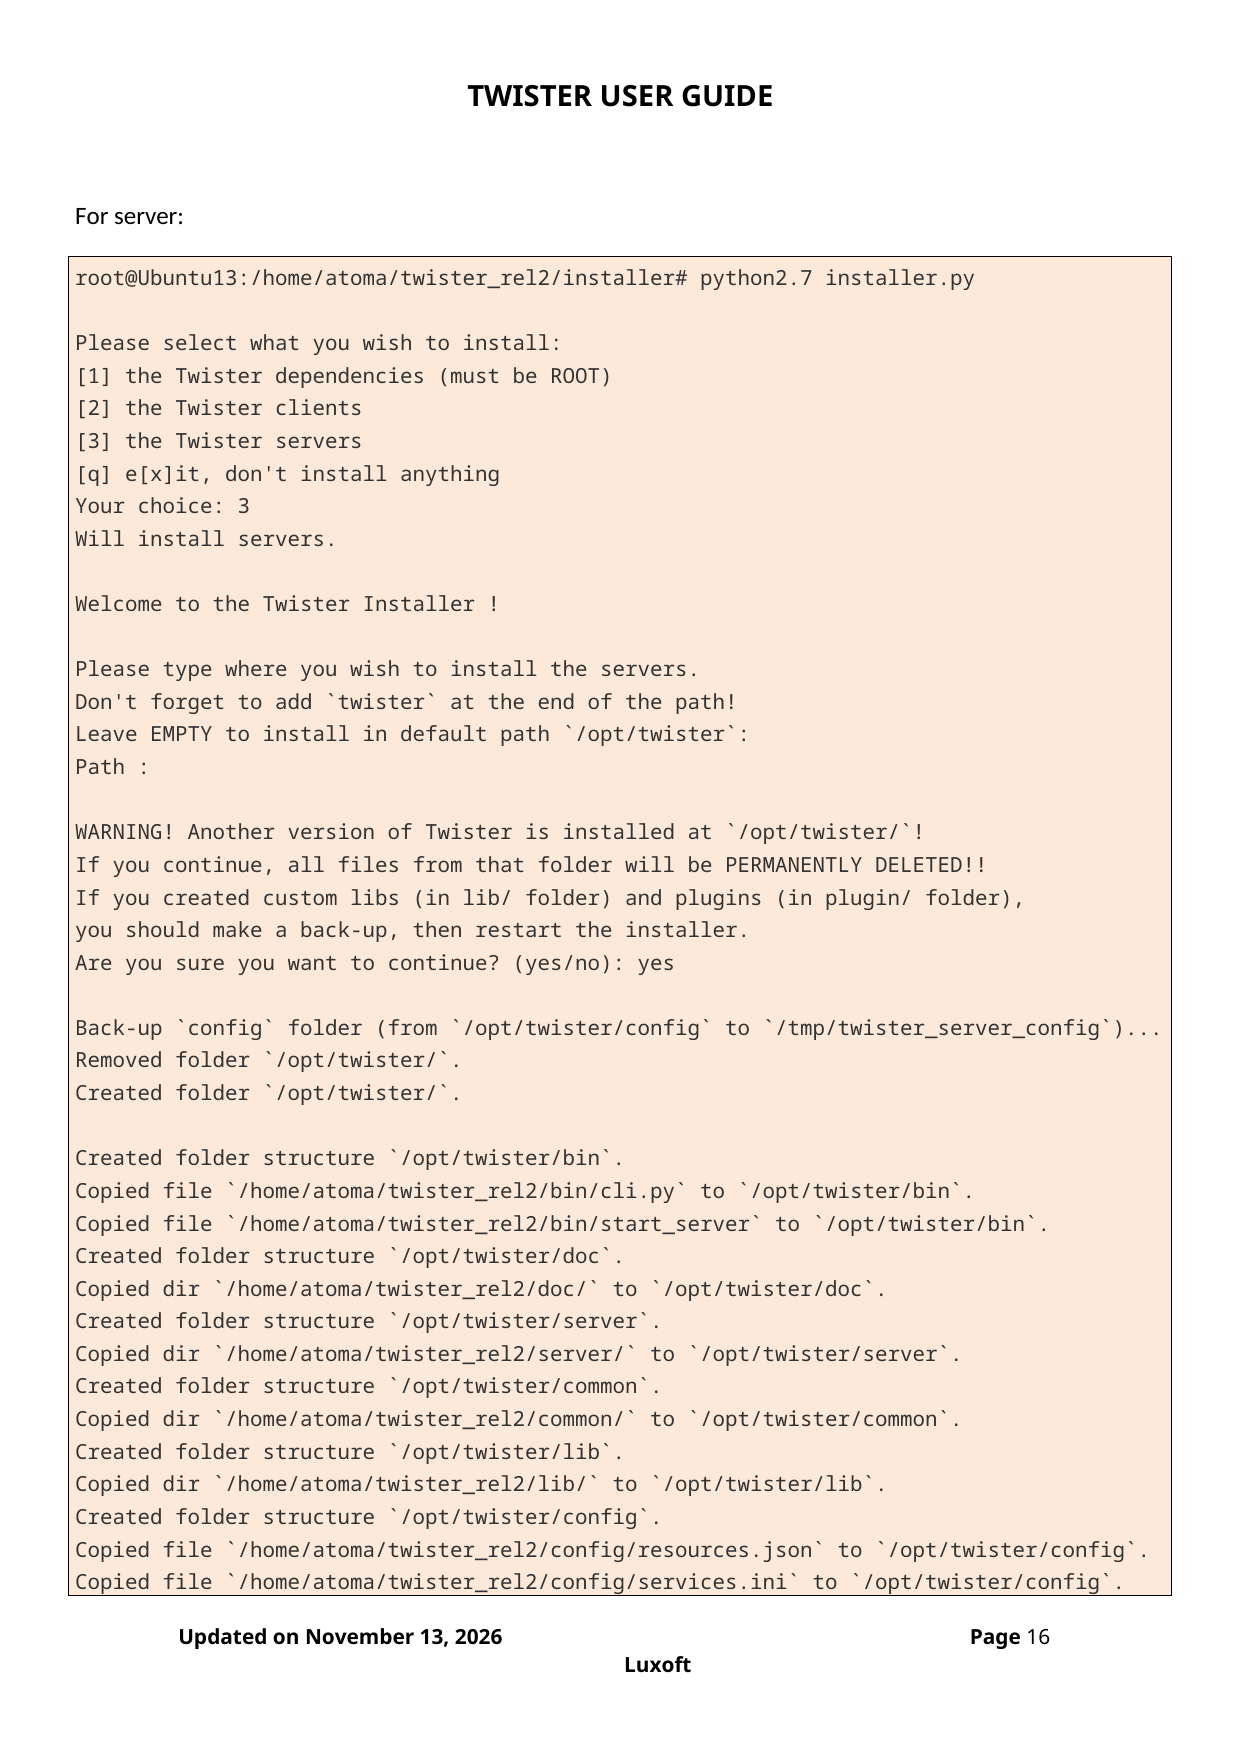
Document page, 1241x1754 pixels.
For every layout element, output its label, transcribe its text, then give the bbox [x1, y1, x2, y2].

text Copied dir `/home/atoma/twister_rel2/lib/` to `/opt/twister/lib`. [69, 1462, 1171, 1495]
text Created folder structure `/opt/twister/lib`. [69, 1429, 1171, 1462]
text Leave EMPTY to install in default path `/opt/twister`: [69, 712, 1171, 745]
text For server: [75, 200, 1165, 231]
text If you created custom libs (in lib/ folder) and plugins (in plugin/ folder), [69, 875, 1171, 908]
text Will install servers. [69, 517, 1171, 549]
text [q] e[x]it, don't install anything [69, 451, 1171, 484]
text Copied file `/home/atoma/twister_rel2/bin/cli.py` to `/opt/twister/bin`. [69, 1169, 1171, 1201]
text [2] the Twister clients [69, 386, 1171, 419]
text Created folder structure `/opt/twister/common`. [69, 1364, 1171, 1397]
text Copied file `/home/atoma/twister_rel2/bin/start_server` to `/opt/twister/bin`. [69, 1201, 1171, 1234]
text Created folder structure `/opt/twister/config`. [69, 1495, 1171, 1527]
text [1] the Twister dependencies (must be ROOT) [69, 354, 1171, 386]
text Copied dir `/home/atoma/twister_rel2/server/` to `/opt/twister/server`. [69, 1332, 1171, 1364]
text Created folder structure `/opt/twister/bin`. [69, 1136, 1171, 1169]
text Created folder structure `/opt/twister/server`. [69, 1299, 1171, 1332]
text Removed folder `/opt/twister/`. [69, 1038, 1171, 1071]
text [3] the Twister servers [69, 419, 1171, 451]
text Are you sure you want to continue? (yes/no): yes [69, 941, 1171, 973]
text Don't forget to add `twister` at the end of the path! [69, 680, 1171, 712]
text Back-up `config` folder (from `/opt/twister/config` to `/tmp/twister_server_config`)... [69, 1006, 1171, 1038]
text root@Ubuntu13:/home/atoma/twister_rel2/installer# python2.7 installer.py [69, 257, 1171, 288]
text If you continue, all files from that folder will be PERMANENTLY DELETED!! [69, 843, 1171, 875]
text Your choice: 3 [69, 484, 1171, 517]
text Created folder `/opt/twister/`. [69, 1071, 1171, 1103]
text Please type where you wish to install the servers. [69, 647, 1171, 680]
text Path : [69, 745, 1171, 777]
text Copied dir `/home/atoma/twister_rel2/common/` to `/opt/twister/common`. [69, 1397, 1171, 1429]
text Welcome to the Twister Installer ! [69, 582, 1171, 614]
text WARNING! Another version of Twister is installed at `/opt/twister/`! [69, 810, 1171, 843]
text you should make a back-up, then restart the installer. [69, 908, 1171, 941]
text Copied dir `/home/atoma/twister_rel2/doc/` to `/opt/twister/doc`. [69, 1267, 1171, 1299]
text Copied file `/home/atoma/twister_rel2/config/services.ini` to `/opt/twister/config`. [69, 1560, 1171, 1595]
text Copied file `/home/atoma/twister_rel2/config/resources.json` to `/opt/twister/config`. [69, 1527, 1171, 1560]
text Please select what you wish to install: [69, 321, 1171, 354]
text Created folder structure `/opt/twister/doc`. [69, 1234, 1171, 1267]
